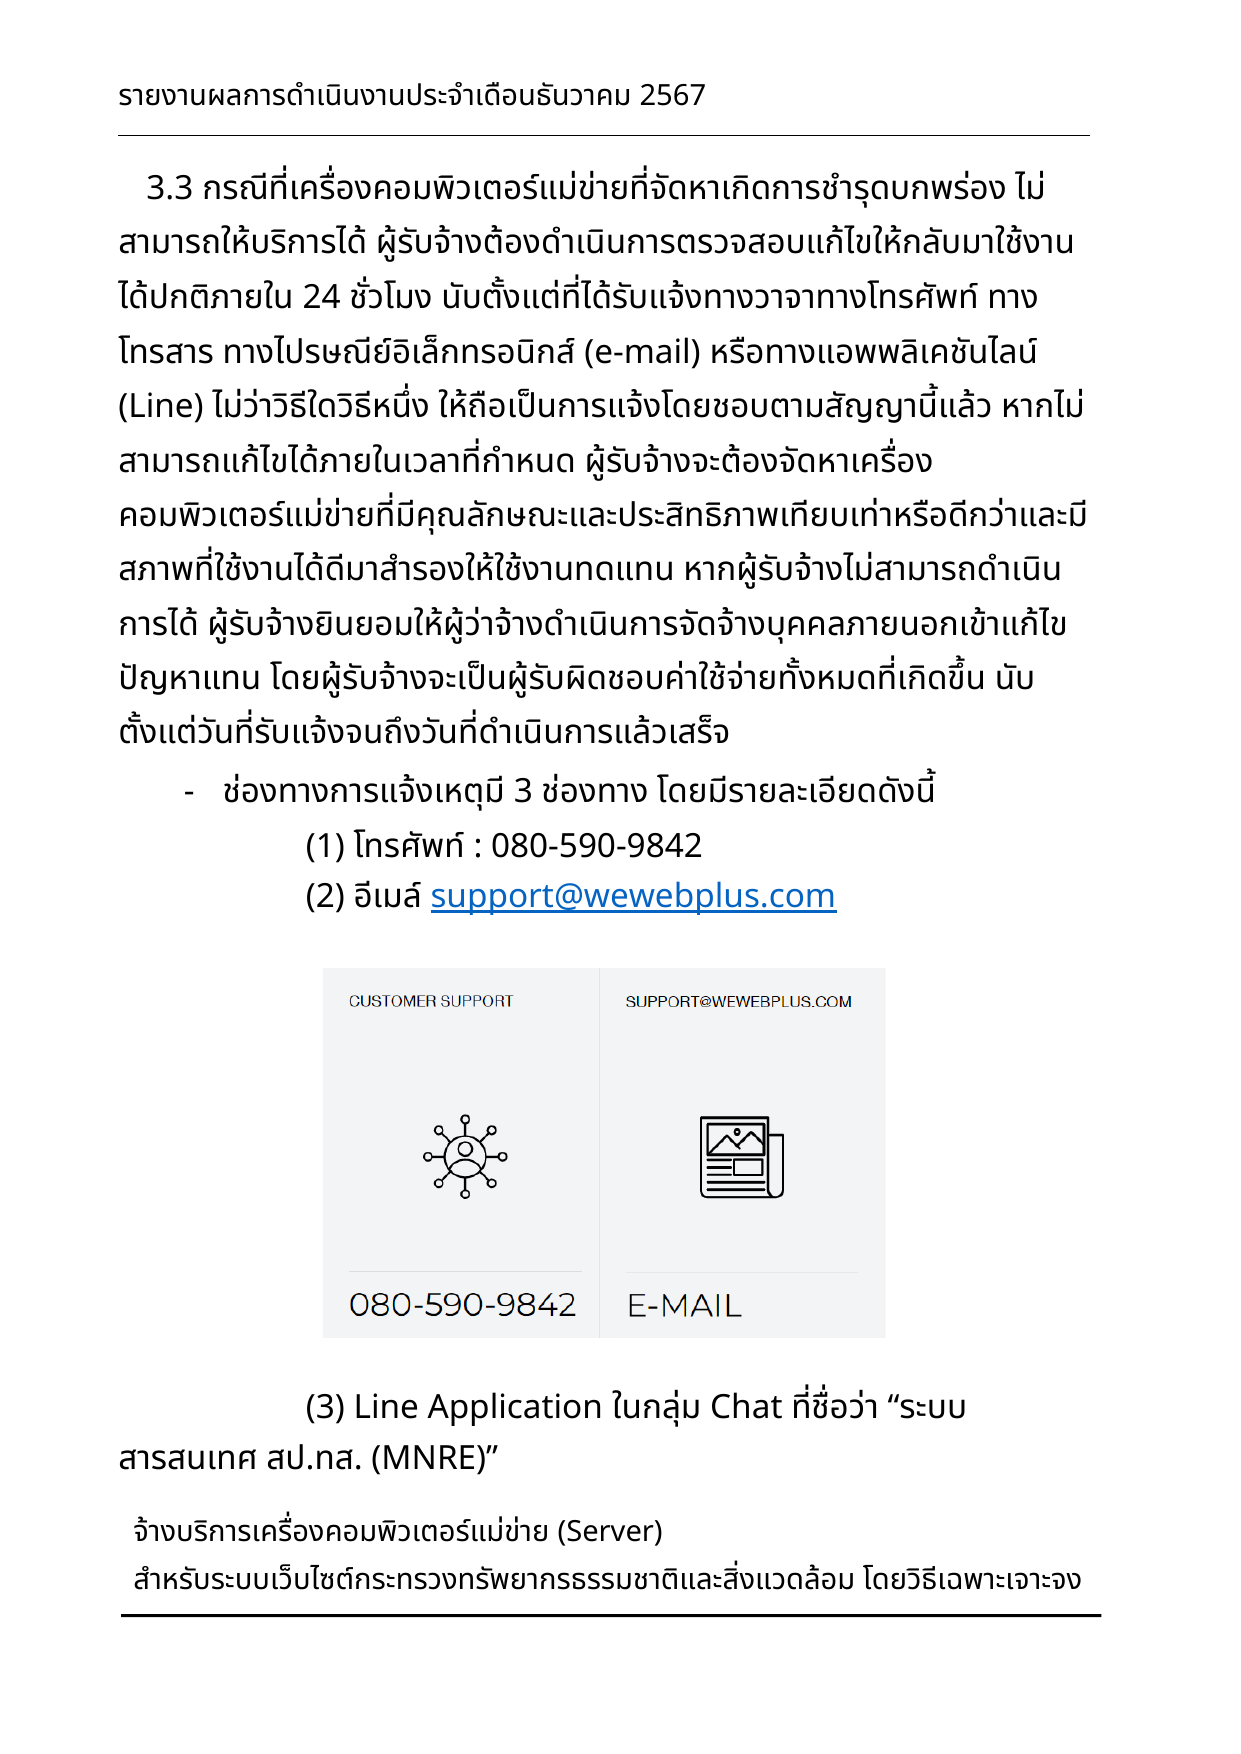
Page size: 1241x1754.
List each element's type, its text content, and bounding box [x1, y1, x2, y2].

list (2) อีเมล์ support@wewebplus.com [118, 872, 1090, 923]
list (1) โทรศัพท์ : 080-590-9842 [118, 822, 1090, 872]
subtitle 3.3 กรณีที่เครื่องคอมพิวเตอร์แม่ข่ายที่จัดหาเกิดการชำรุดบกพร่อง ไม่สามารถให้บริการได้ ผู้รับจ้างต้องดำเนินการตรวจสอบแก้ไขให้กลับมาใช้งานได้ปกติภายใน 24 ชั่วโมง นับตั้งแต่ที่ได้รับแจ้งทางวาจาทางโทรศัพท์ ทางโทรสาร ทางไปรษณีย์อิเล็กทรอนิกส์ (e-mail) หรือทางแอพพลิเคชันไลน์ (Line) ไม่ว่าวิธีใดวิธีหนึ่ง ให้ถือเป็นการแจ้งโดยชอบตามสัญญานี้แล้ว หากไม่สามารถแก้ไขได้ภายในเวลาที่กำหนด ผู้รับจ้างจะต้องจัดหาเครื่องคอมพิวเตอร์แม่ข่ายที่มีคุณลักษณะและประสิทธิภาพเทียบเท่าหรือดีกว่าและมีสภาพที่ใช้งานได้ดีมาสำรองให้ใช้งานทดแทน หากผู้รับจ้างไม่สามารถดำเนินการได้ ผู้รับจ้างยินยอมให้ผู้ว่าจ้างดำเนินการจัดจ้างบุคคลภายนอกเข้าแก้ไขปัญหาแทน โดยผู้รับจ้างจะเป็นผู้รับผิดชอบค่าใช้จ่ายทั้งหมดที่เกิดขึ้น นับตั้งแต่วันที่รับแจ้งจนถึงวันที่ดำเนินการแล้วเสร็จ [118, 164, 1090, 759]
subtitle - ช่องทางการแจ้งเหตุมี 3 ช่องทาง โดยมีรายละเอียดดังนี้ [118, 767, 1090, 818]
picture [323, 968, 886, 1338]
list (3) Line Application ในกลุ่ม Chat ที่ชื่อว่า “ระบบสารสนเทศ สป.ทส. (MNRE)” [118, 1383, 1090, 1484]
